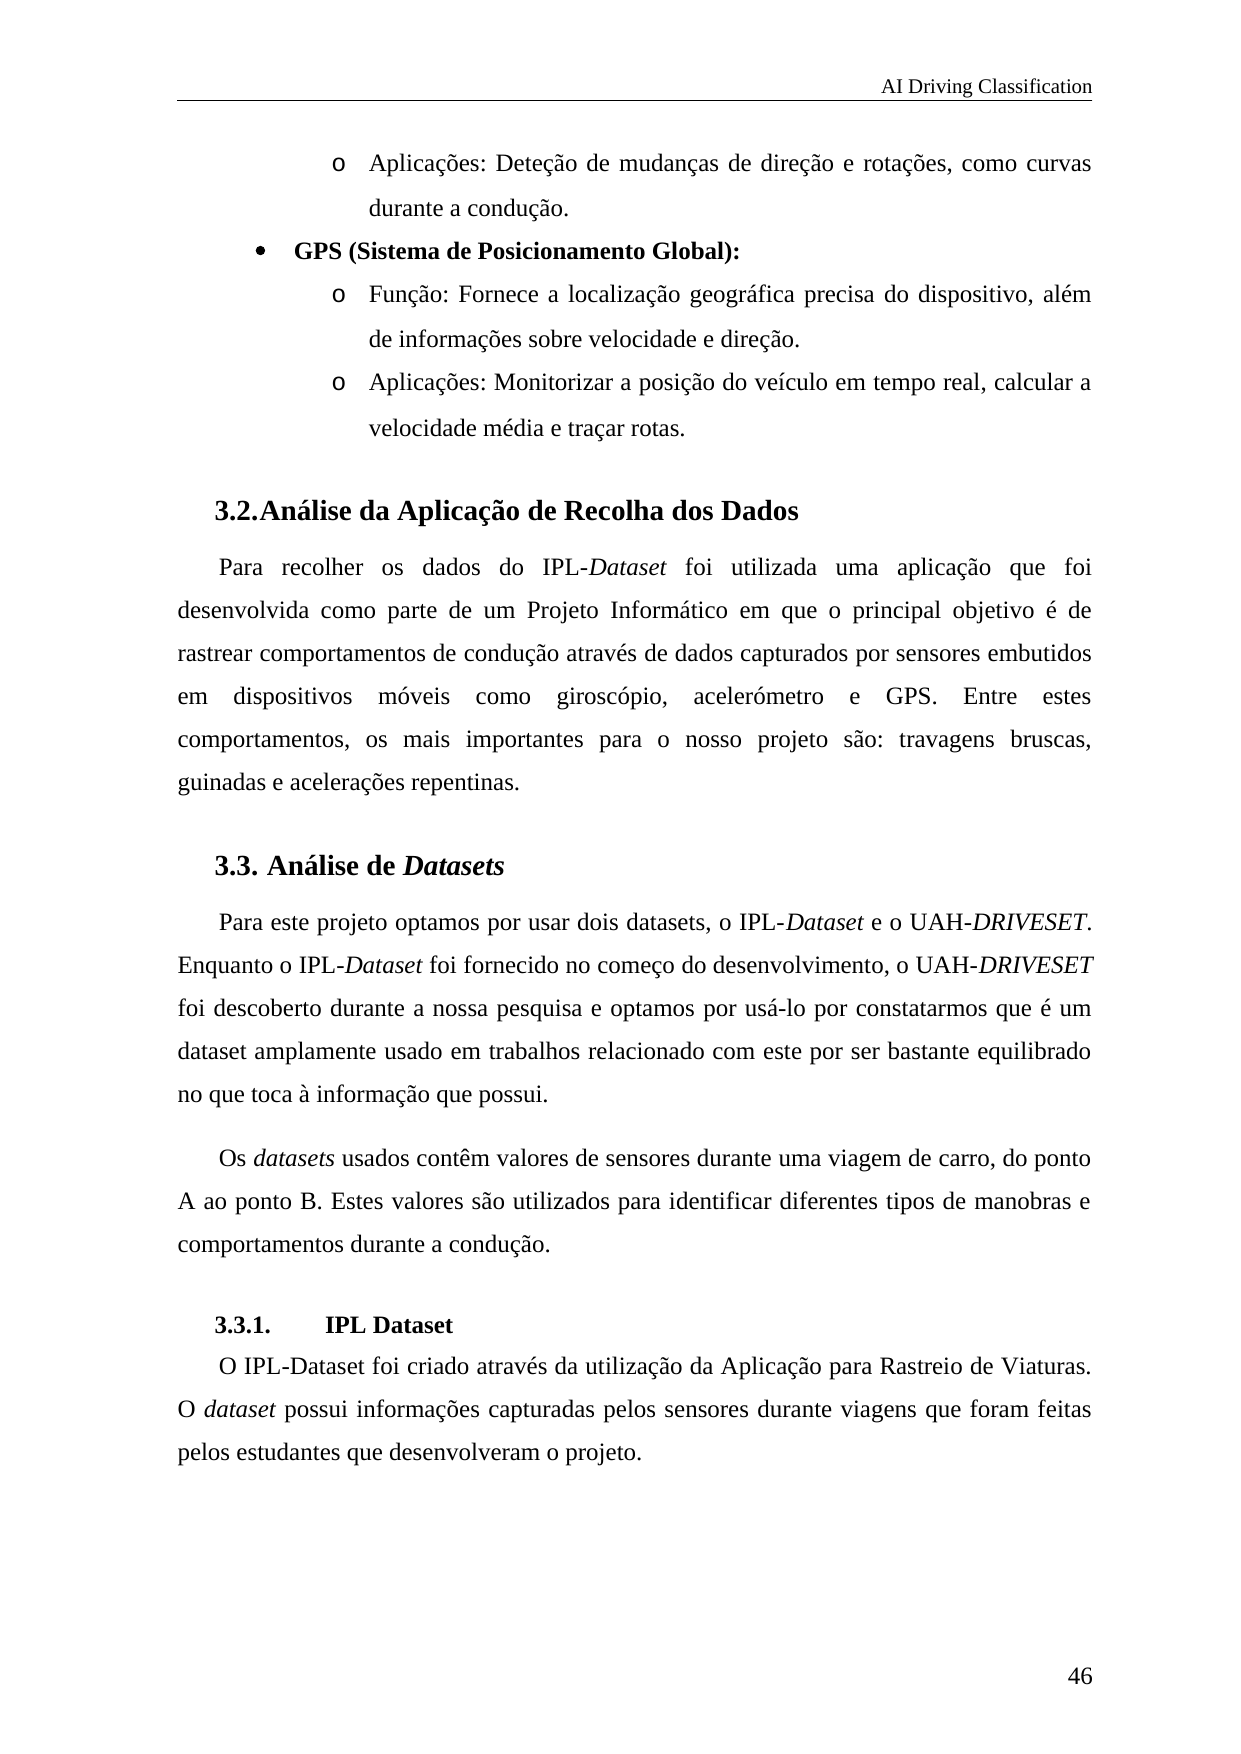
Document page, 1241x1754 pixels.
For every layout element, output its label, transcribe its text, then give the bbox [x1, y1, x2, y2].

text O IPL-Dataset foi criado através da utilização da Aplicação para Rastreio de Viaturas. O dataset possui informações capturadas pelos sensores durante viagens que foram feitas pelos estudantes que desenvolveram o projeto. [177, 1351, 1092, 1466]
subtitle IPL Dataset [214, 1310, 1092, 1339]
subtitle Análise de Datasets [214, 848, 1092, 882]
text Para recolher os dados do IPL-Dataset foi utilizada uma aplicação que foi desenvolvida como parte de um Projeto Informático em que o principal objetivo é de rastrear comportamentos de condução através de dados capturados por sensores embutidos em dispositivos móveis como giroscópio, acelerómetro e GPS. Entre estes comportamentos, os mais importantes para o nosso projeto são: travagens bruscas, guinadas e acelerações repentinas. [177, 552, 1092, 796]
list GPS (Sistema de Posicionamento Global): [256, 236, 1092, 265]
list Função: Fornece a localização geográfica precisa do dispositivo, além de informações sobre velocidade e direção. [331, 279, 1092, 353]
list Aplicações: Monitorizar a posição do veículo em tempo real, calcular a velocidade média e traçar rotas. [331, 367, 1092, 441]
text Os datasets usados contêm valores de sensores durante uma viagem de carro, do ponto A ao ponto B. Estes valores são utilizados para identificar diferentes tipos de manobras e comportamentos durante a condução. [177, 1143, 1092, 1258]
list Aplicações: Deteção de mudanças de direção e rotações, como curvas durante a condução. [331, 148, 1092, 222]
subtitle Análise da Aplicação de Recolha dos Dados [214, 493, 1092, 527]
text Para este projeto optamos por usar dois datasets, o IPL-Dataset e o UAH-DRIVESET. Enquanto o IPL-Dataset foi fornecido no começo do desenvolvimento, o UAH-DRIVESET foi descoberto durante a nossa pesquisa e optamos por usá-lo por constatarmos que é um dataset amplamente usado em trabalhos relacionado com este por ser bastante equilibrado no que toca à informação que possui. [177, 907, 1092, 1108]
